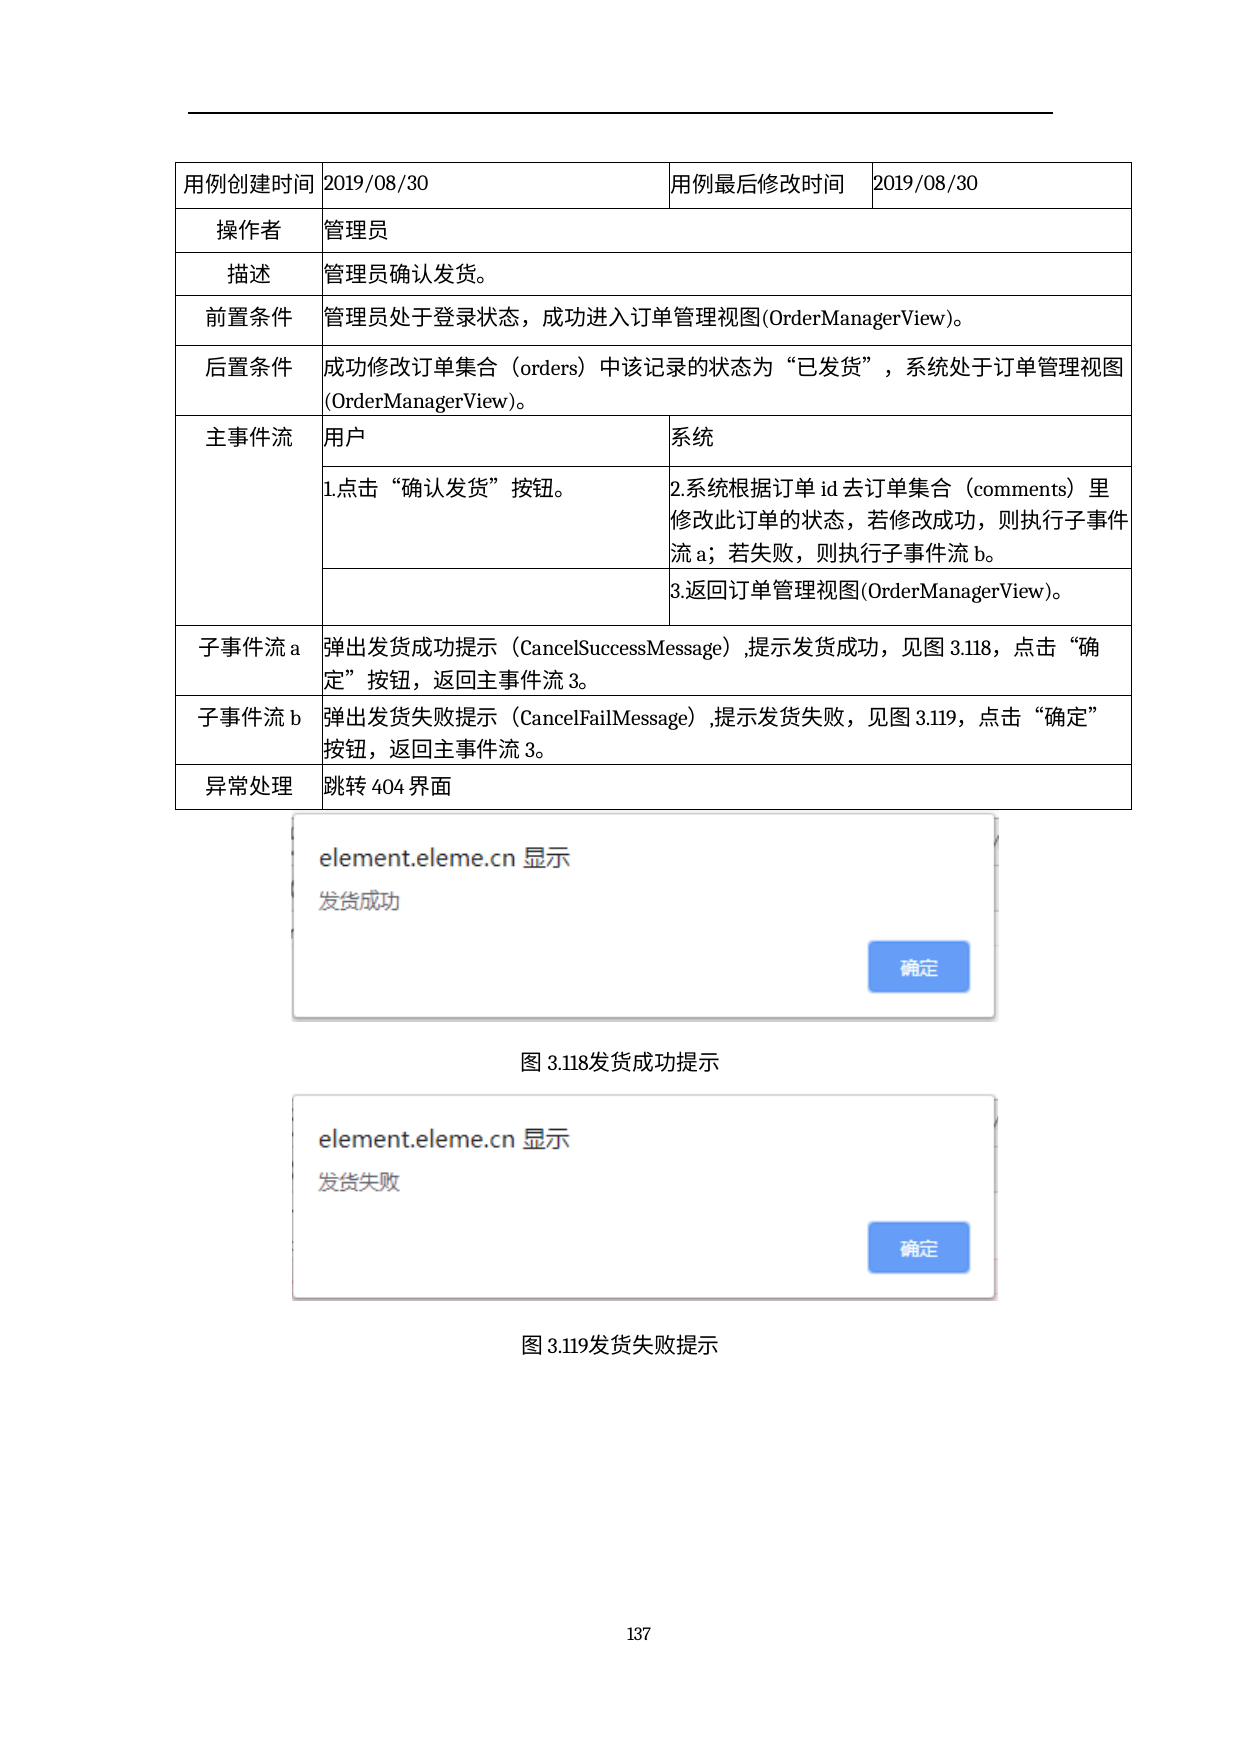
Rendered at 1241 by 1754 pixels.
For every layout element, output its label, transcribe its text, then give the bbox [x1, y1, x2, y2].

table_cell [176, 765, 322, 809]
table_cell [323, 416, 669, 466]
picture [292, 1093, 999, 1301]
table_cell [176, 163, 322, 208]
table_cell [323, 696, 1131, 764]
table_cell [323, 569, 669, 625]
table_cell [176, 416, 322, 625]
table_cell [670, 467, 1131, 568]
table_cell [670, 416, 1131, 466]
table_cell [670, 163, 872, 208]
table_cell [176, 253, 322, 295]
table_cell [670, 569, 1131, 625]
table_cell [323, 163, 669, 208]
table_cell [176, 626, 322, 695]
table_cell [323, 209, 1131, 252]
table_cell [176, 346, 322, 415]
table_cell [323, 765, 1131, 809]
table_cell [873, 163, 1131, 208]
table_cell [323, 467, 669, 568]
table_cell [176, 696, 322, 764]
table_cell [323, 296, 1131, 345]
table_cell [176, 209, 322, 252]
picture [291, 810, 999, 1022]
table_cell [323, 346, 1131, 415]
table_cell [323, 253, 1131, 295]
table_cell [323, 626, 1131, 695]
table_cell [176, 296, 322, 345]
